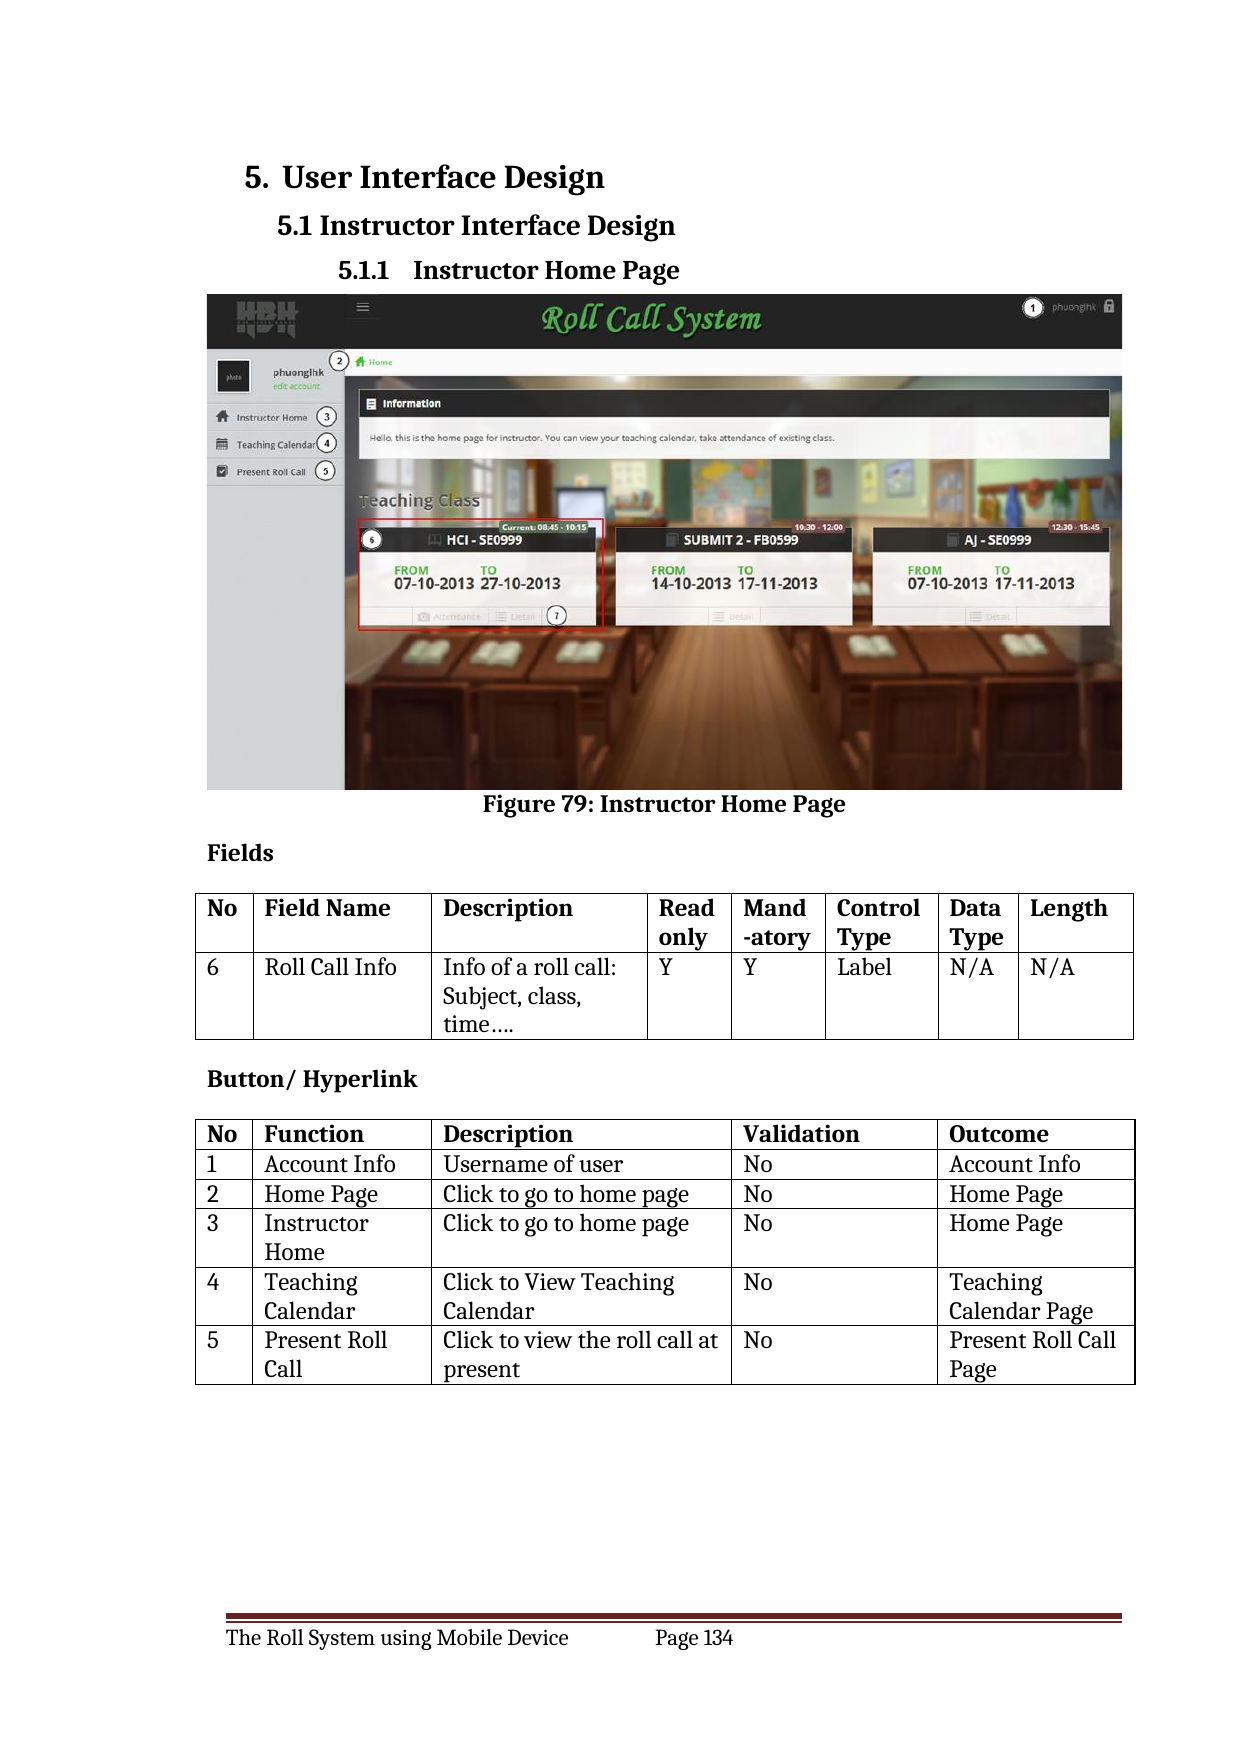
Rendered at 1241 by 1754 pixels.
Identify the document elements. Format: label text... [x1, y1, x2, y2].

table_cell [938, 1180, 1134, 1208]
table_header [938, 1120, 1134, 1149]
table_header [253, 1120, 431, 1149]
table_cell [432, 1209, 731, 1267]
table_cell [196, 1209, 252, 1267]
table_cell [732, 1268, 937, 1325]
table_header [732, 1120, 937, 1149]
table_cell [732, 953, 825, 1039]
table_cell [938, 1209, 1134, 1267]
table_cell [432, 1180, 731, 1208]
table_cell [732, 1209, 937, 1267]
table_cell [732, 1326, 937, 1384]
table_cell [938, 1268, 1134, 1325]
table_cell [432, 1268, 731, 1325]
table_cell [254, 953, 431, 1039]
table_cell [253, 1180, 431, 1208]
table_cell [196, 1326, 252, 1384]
subtitle Instructor Interface Design [277, 209, 1122, 242]
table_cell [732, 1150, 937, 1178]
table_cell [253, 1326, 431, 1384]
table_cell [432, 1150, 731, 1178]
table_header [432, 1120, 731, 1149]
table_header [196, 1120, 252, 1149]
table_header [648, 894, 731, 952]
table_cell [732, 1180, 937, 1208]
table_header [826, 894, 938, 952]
text Fields [207, 839, 1122, 868]
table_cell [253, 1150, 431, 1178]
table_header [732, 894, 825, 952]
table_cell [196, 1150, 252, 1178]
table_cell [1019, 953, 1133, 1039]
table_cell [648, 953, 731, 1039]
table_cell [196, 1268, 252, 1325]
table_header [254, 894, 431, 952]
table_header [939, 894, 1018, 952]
text Button/ Hyperlink [207, 1065, 1122, 1094]
subtitle User Interface Design [244, 158, 1122, 196]
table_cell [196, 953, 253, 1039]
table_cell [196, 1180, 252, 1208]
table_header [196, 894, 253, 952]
picture [206, 294, 1123, 790]
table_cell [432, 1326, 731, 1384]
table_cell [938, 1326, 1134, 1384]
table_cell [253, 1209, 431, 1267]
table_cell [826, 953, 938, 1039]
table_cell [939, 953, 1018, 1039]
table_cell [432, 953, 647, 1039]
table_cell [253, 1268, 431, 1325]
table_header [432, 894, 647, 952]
subtitle Instructor Home Page [338, 255, 1122, 286]
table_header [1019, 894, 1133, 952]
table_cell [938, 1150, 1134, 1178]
